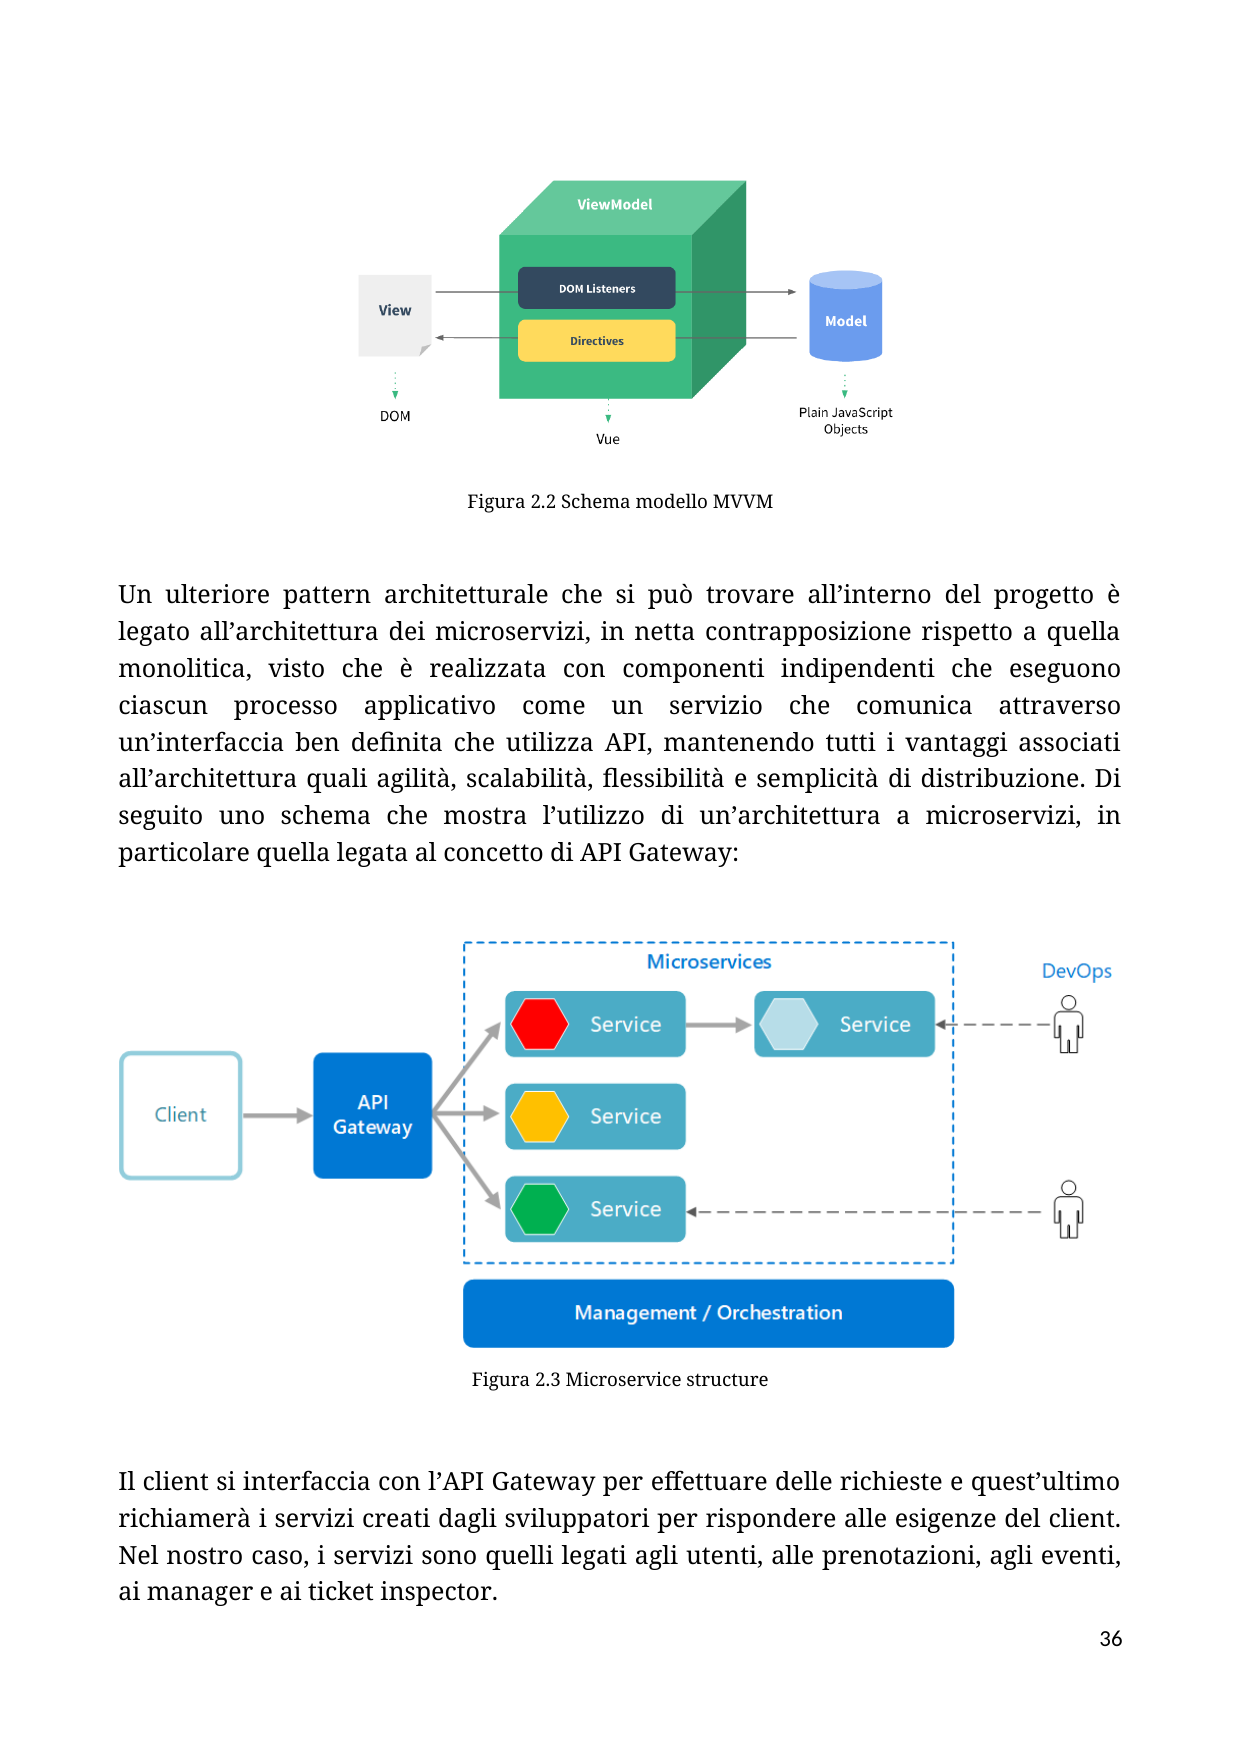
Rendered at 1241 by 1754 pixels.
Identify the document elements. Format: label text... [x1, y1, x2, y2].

text Il client si interfaccia con l’API Gateway per effettuare delle richieste e quest’ultimo richiamerà i servizi creati dagli sviluppatori per rispondere alle esigenze del client. Nel nostro caso, i servizi sono quelli legati agli utenti, alle prenotazioni, agli eventi, ai manager e ai ticket inspector. [118, 1464, 1122, 1608]
text Un ulteriore pattern architetturale che si può trovare all’interno del progetto è legato all’architettura dei microservizi, in netta contrapposizione rispetto a quella monolitica, visto che è realizzata con componenti indipendenti che eseguono ciascun processo applicativo come un servizio che comunica attraverso un’interfaccia ben definita che utilizza API, mantenendo tutti i vantaggi associati all’architettura quali agilità, scalabilità, flessibilità e semplicità di distribuzione. Di seguito uno schema che mostra l’utilizzo di un’architettura a microservizi, in particolare quella legata al concetto di API Gateway: [118, 577, 1122, 868]
picture [316, 147, 924, 470]
text Figura 2.3 Microservice structure [118, 1366, 1122, 1392]
picture [118, 941, 1123, 1348]
text Figura 2.2 Schema modello MVVM [118, 489, 1122, 514]
